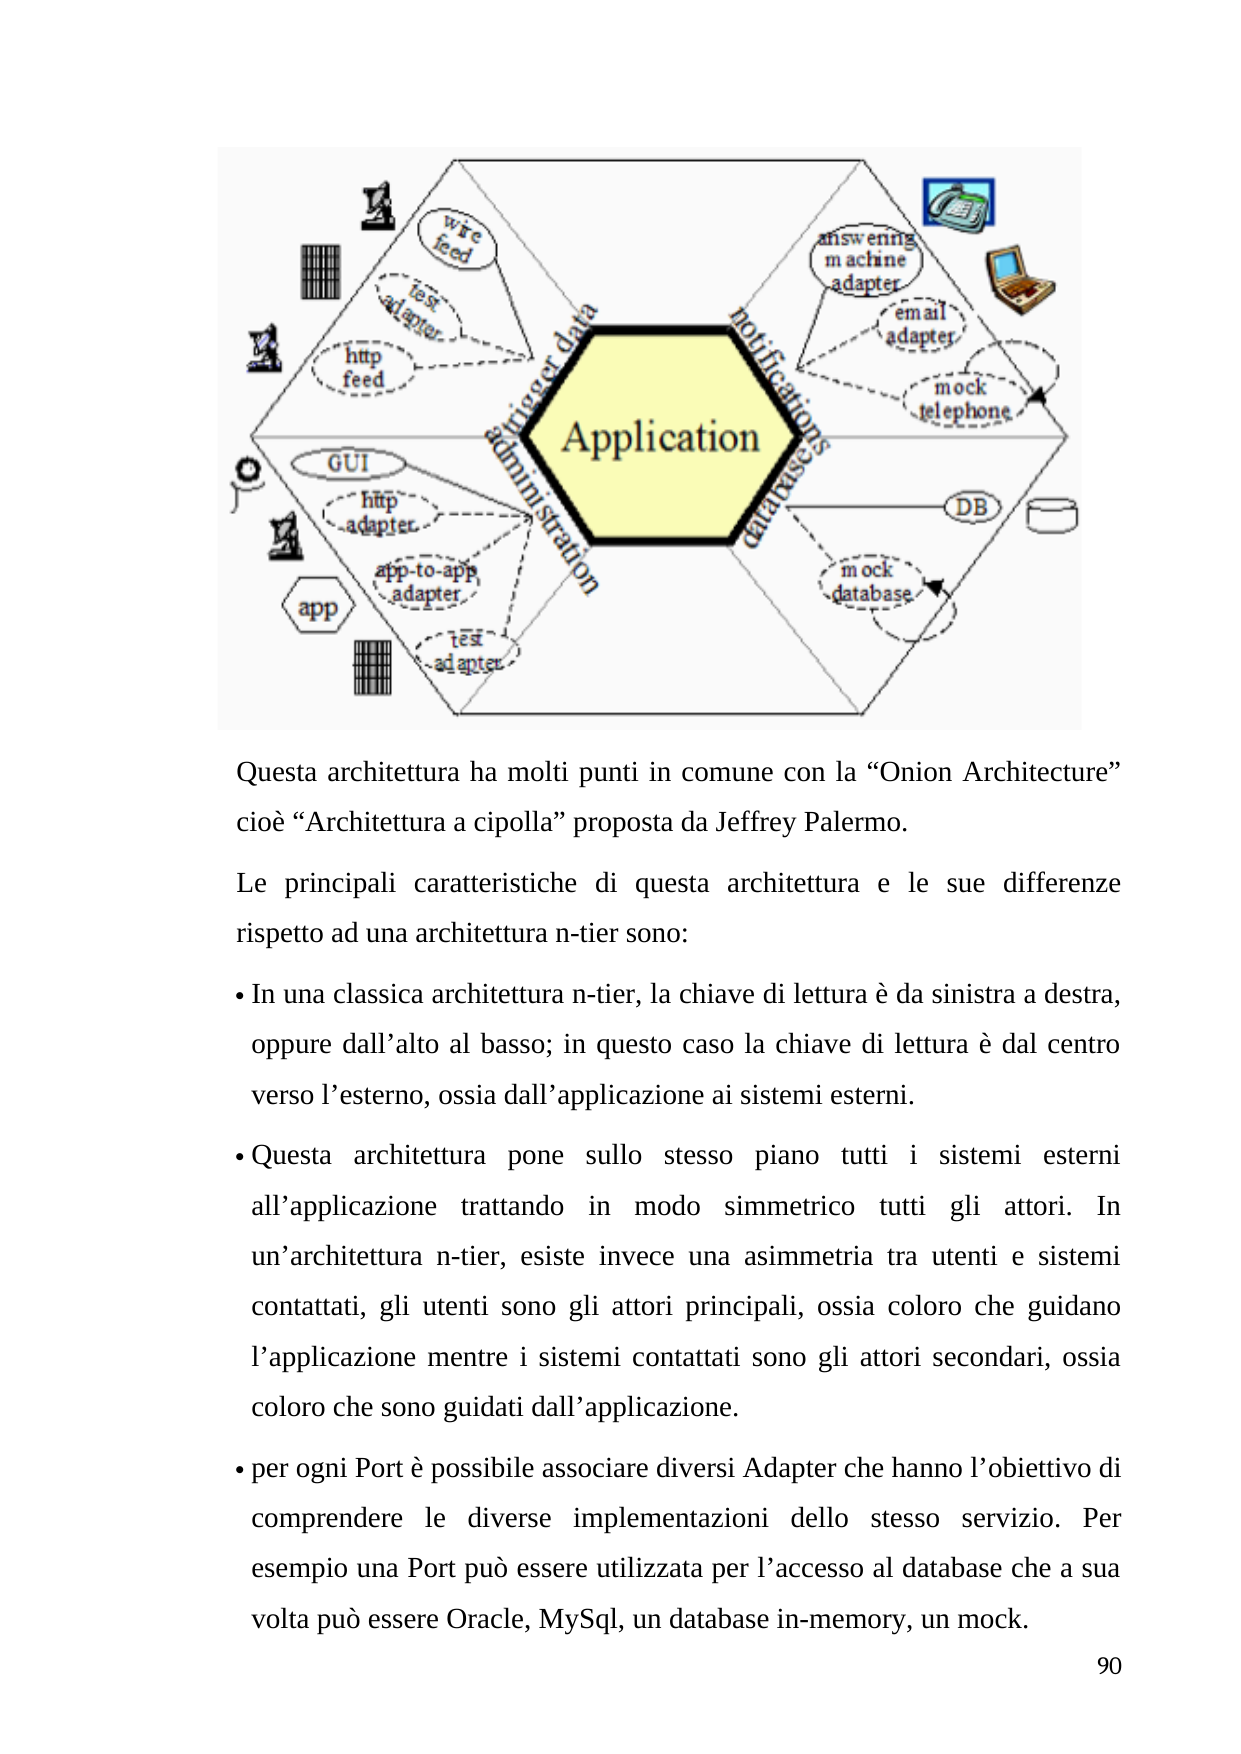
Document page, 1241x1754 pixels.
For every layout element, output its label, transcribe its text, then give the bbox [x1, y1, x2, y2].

list Questa architettura pone sullo stesso piano tutti i sistemi esterni all’applicazione trattando in modo simmetrico tutti gli attori. In un’architettura n-tier, esiste invece una asimmetria tra utenti e sistemi contattati, gli utenti sono gli attori principali, ossia coloro che guidano l’applicazione mentre i sistemi contattati sono gli attori secondari, ossia coloro che sono guidati dall’applicazione. [236, 1137, 1122, 1423]
list per ogni Port è possibile associare diversi Adapter che hanno l’obiettivo di comprendere le diverse implementazioni dello stesso servizio. Per esempio una Port può essere utilizzata per l’accesso al database che a sua volta può essere Oracle, MySql, un database in-memory, un mock. [236, 1450, 1122, 1634]
text Questa architettura ha molti punti in comune con la “Onion Architecture” cioè “Architettura a cipolla” proposta da Jeffrey Palermo. [236, 754, 1122, 838]
text Le principali caratteristiche di questa architettura e le sue differenze rispetto ad una architettura n-tier sono: [236, 865, 1122, 949]
list In una classica architettura n-tier, la chiave di lettura è da sinistra a destra, oppure dall’alto al basso; in questo caso la chiave di lettura è dal centro verso l’esterno, ossia dall’applicazione ai sistemi esterni. [236, 976, 1122, 1110]
picture [217, 147, 1082, 730]
